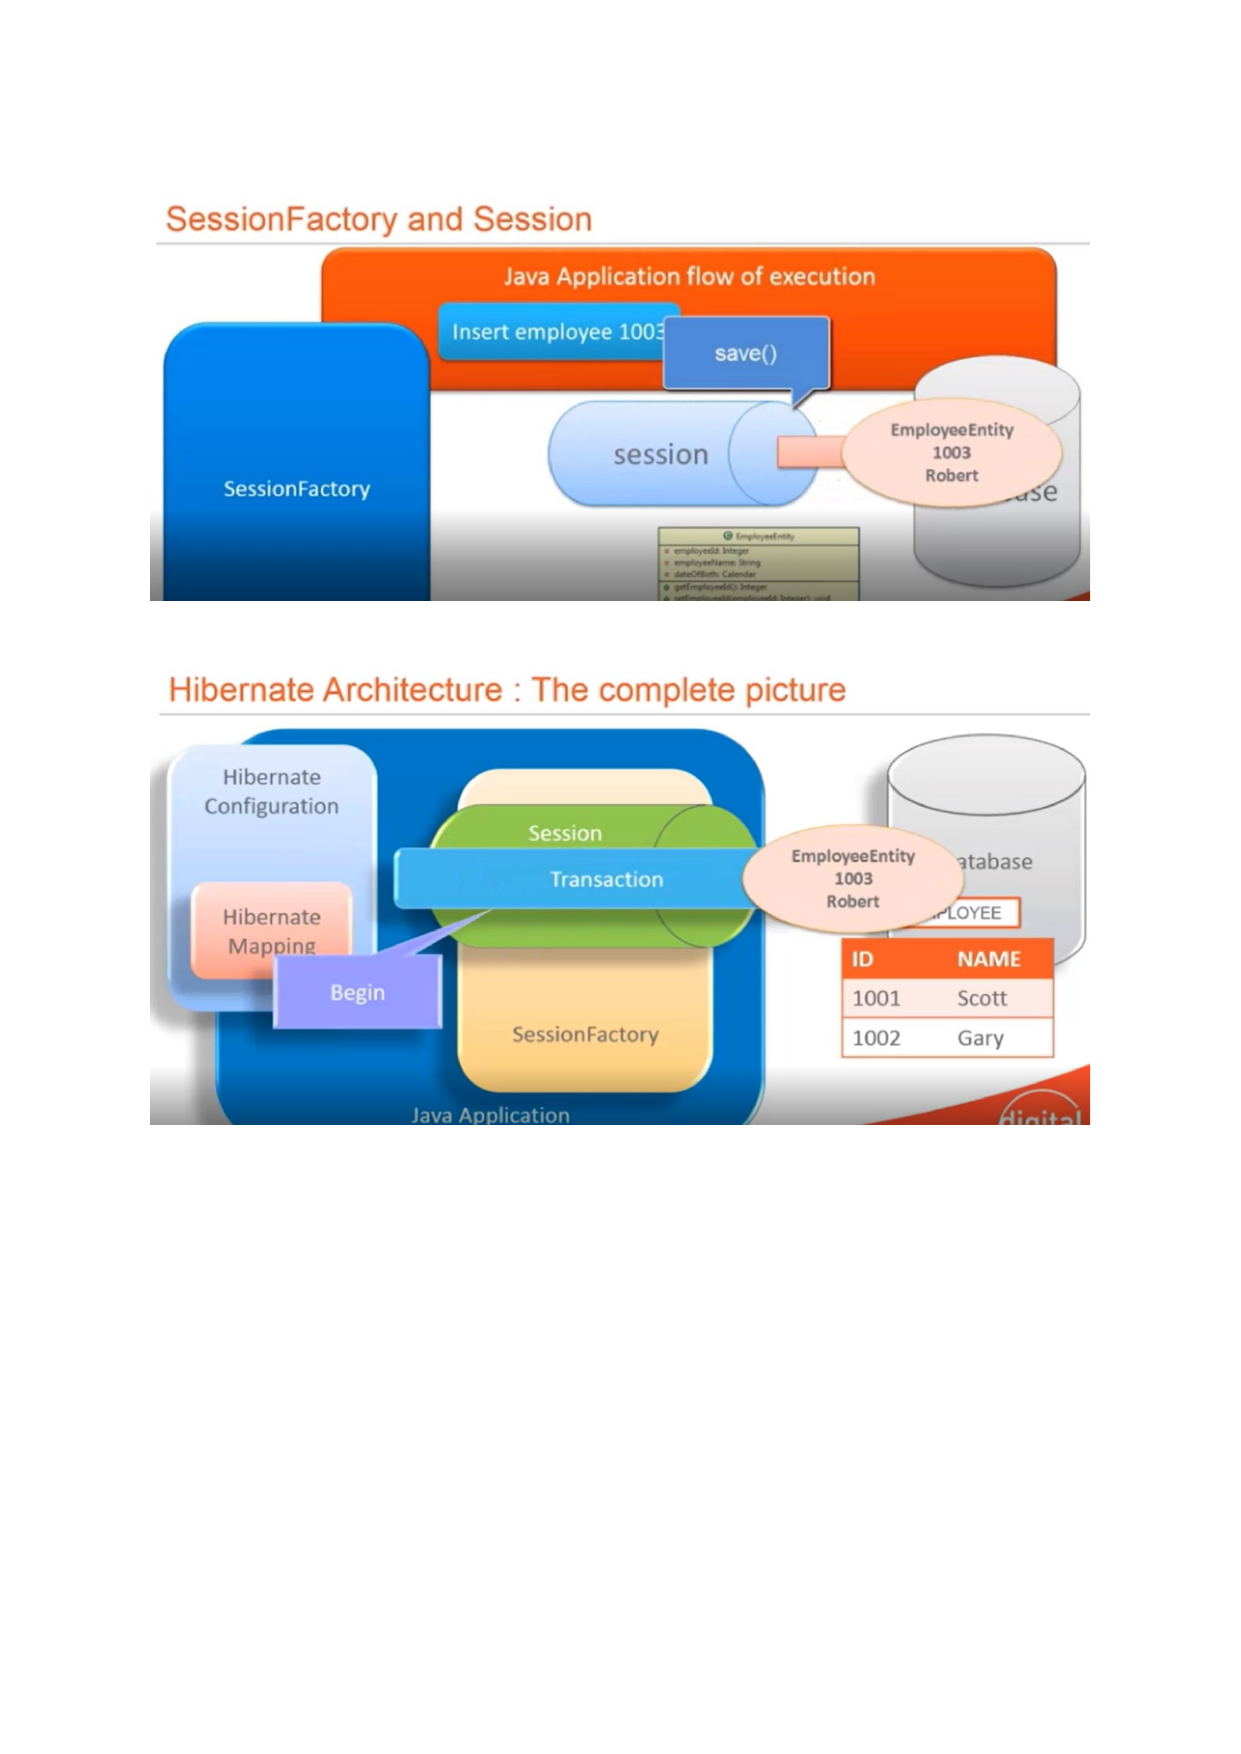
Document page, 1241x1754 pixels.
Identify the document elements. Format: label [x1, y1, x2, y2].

picture [150, 196, 1091, 601]
picture [150, 666, 1091, 1125]
